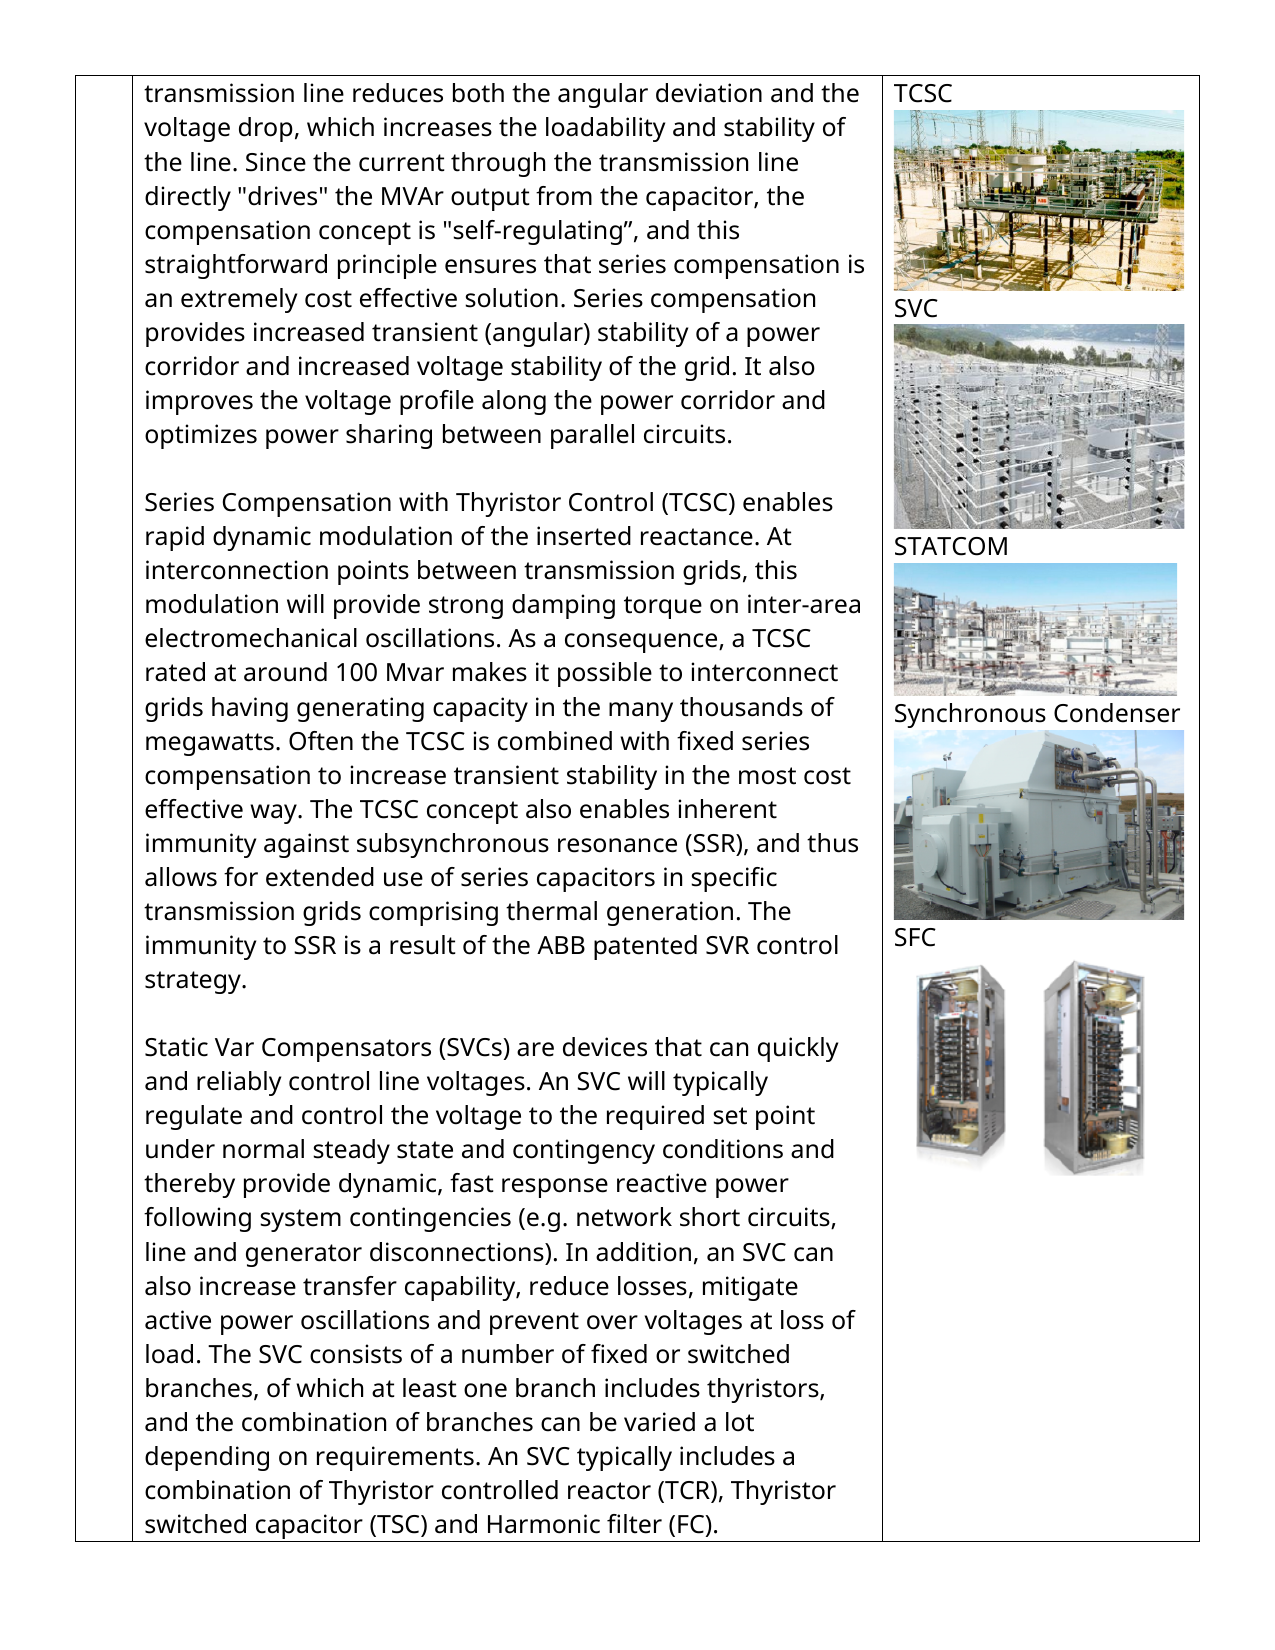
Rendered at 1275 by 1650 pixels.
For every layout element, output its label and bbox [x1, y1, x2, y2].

picture [893, 563, 1178, 696]
table_cell [133, 76, 882, 1541]
picture [893, 730, 1185, 920]
picture [893, 324, 1185, 529]
picture [893, 110, 1185, 291]
table_cell [883, 76, 1199, 1541]
table_cell [76, 76, 132, 1541]
picture [893, 954, 1182, 1183]
